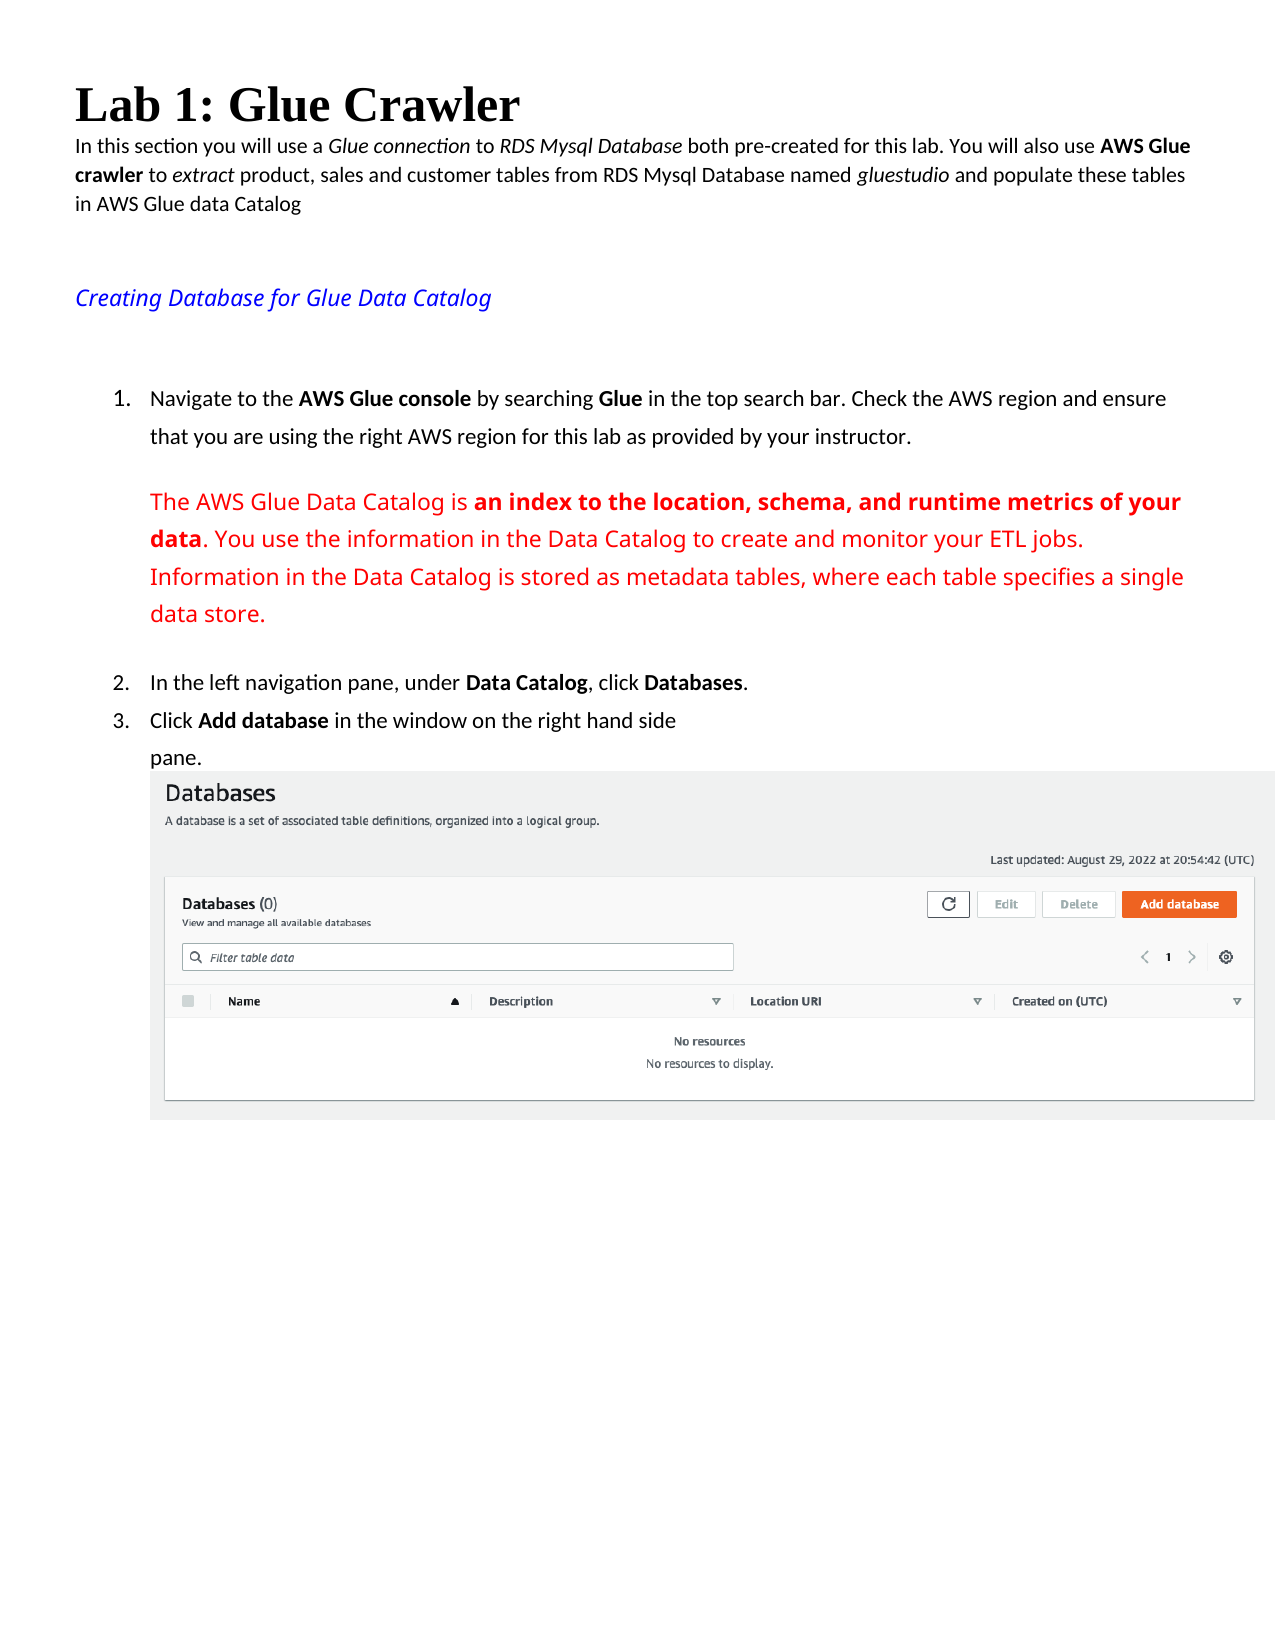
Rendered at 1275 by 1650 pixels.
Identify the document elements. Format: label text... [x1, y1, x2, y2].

subtitle Creating Database for Glue Data Catalog [75, 282, 1200, 313]
text In this section you will use a Glue connection to RDS Mysql Database both pre-created for this lab. You will also use AWS Glue crawler to extract product, sales and customer tables from RDS Mysql Database named gluestudio and populate these tables in AWS Glue data Catalog [75, 132, 1200, 217]
list Navigate to the AWS Glue console by searching Glue in the top search bar. Check the AWS region and ensure that you are using the right AWS region for this lab as provided by your instructor. [112, 375, 1200, 450]
text The AWS Glue Data Catalog is an index to the location, schema, and runtime metrics of your data. You use the information in the Data Catalog to create and monitor your ETL jobs. Information in the Data Catalog is stored as metadata tables, where each table specifies a single data store. [150, 479, 1200, 629]
picture [150, 771, 1275, 1120]
list In the left navigation pane, under Data Catalog, click Databases. [112, 659, 1200, 696]
subtitle Lab 1: Glue Crawler [75, 75, 1200, 132]
